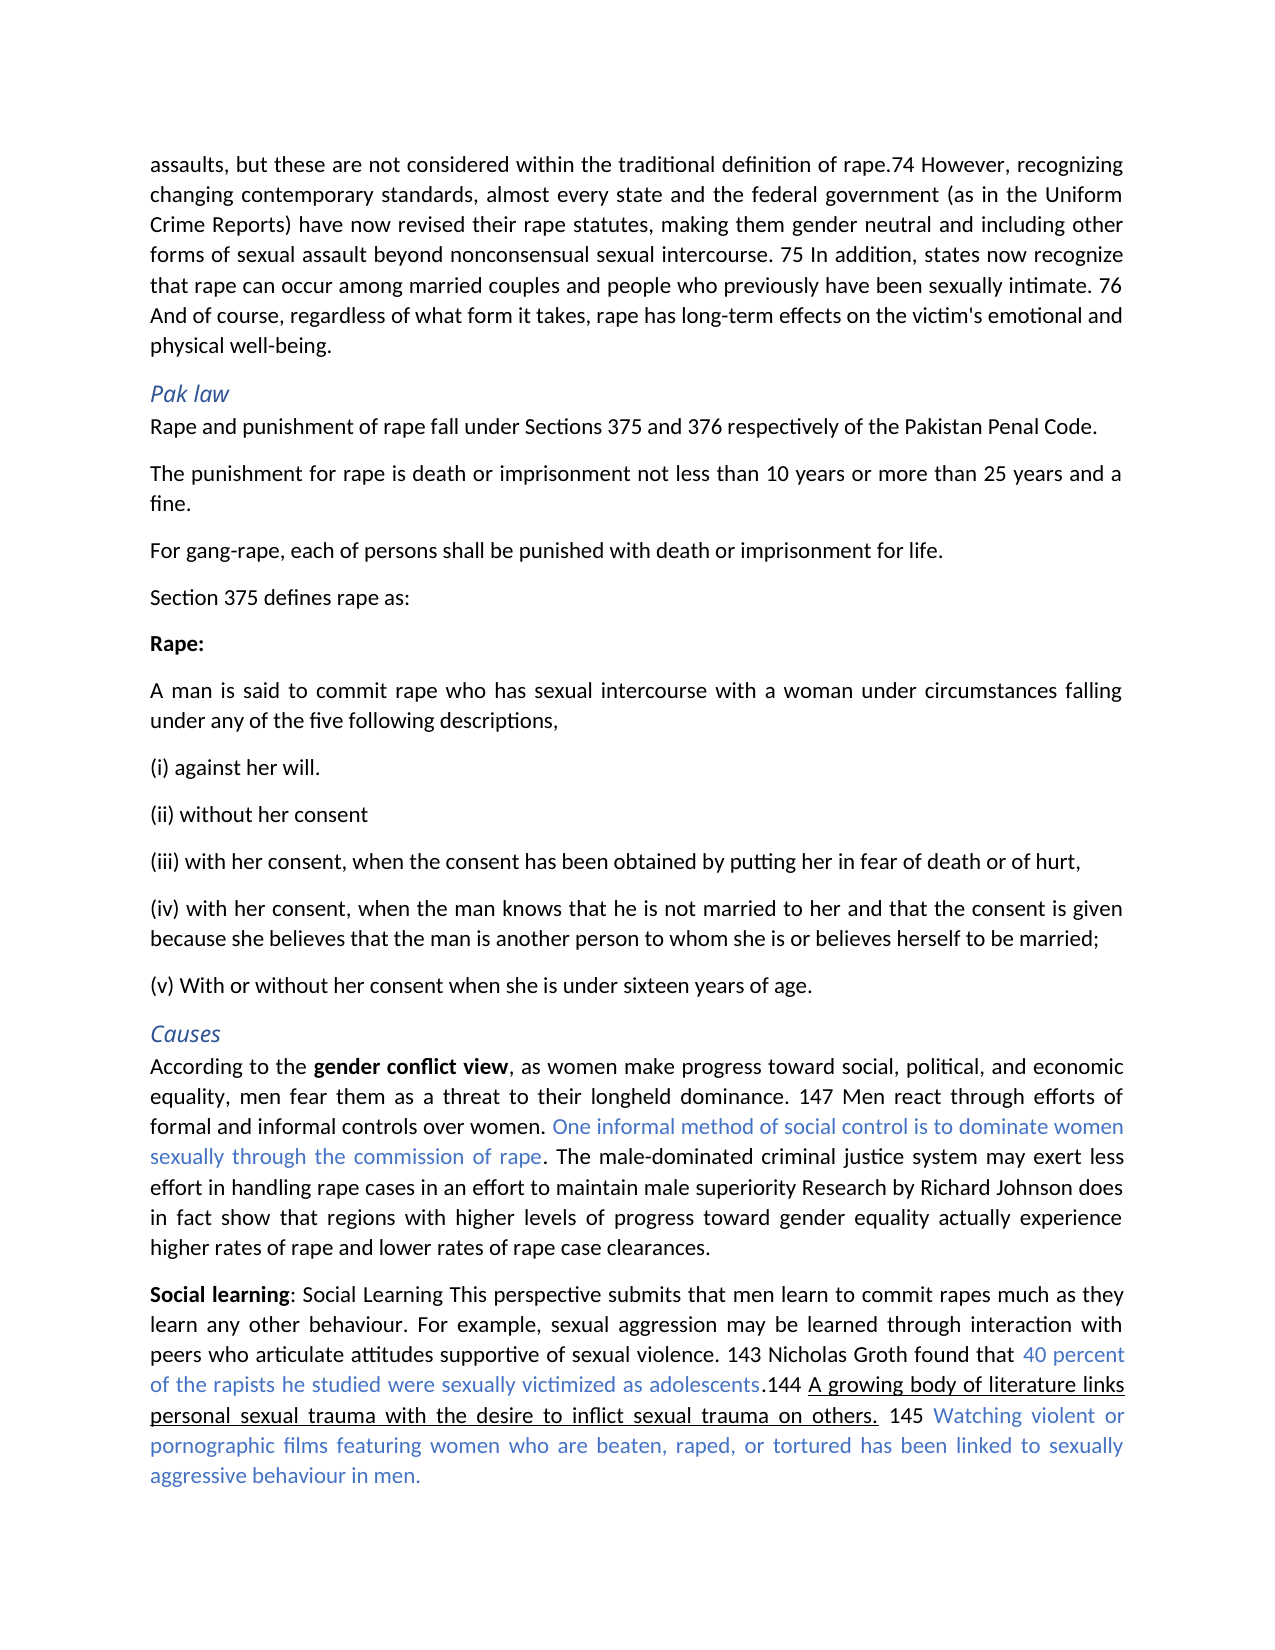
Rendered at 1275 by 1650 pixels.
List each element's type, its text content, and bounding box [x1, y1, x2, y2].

text A man is said to commit rape who has sexual intercourse with a woman under circumstances falling under any of the five following descriptions, [150, 676, 1125, 735]
text Social learning: Social Learning This perspective submits that men learn to commit rapes much as they learn any other behaviour. For example, sexual aggression may be learned through interaction with peers who articulate attitudes supportive of sexual violence. 143 Nicholas Groth found that 40 percent of the rapists he studied were sexually victimized as adolescents.144 A growing body of literature links personal sexual trauma with the desire to inflict sexual trauma on others. 145 Watching violent or pornographic films featuring women who are beaten, raped, or tortured has been linked to sexually aggressive behaviour in men. [150, 1280, 1125, 1489]
text Rape: [150, 629, 1125, 658]
subtitle Causes [150, 1018, 1125, 1049]
text (i) against her will. [150, 753, 1125, 782]
text (iv) with her consent, when the man knows that he is not married to her and that the consent is given because she believes that the man is another person to whom she is or believes herself to be married; [150, 894, 1125, 952]
text (iii) with her consent, when the consent has been obtained by putting her in fear of death or of hurt, [150, 847, 1125, 875]
text (v) With or without her consent when she is under sixteen years of age. [150, 971, 1125, 999]
text According to the gender conflict view, as women make progress toward social, political, and economic equality, men fear them as a threat to their longheld dominance. 147 Men react through efforts of formal and informal controls over women. One informal method of social control is to dominate women sexually through the commission of rape. The male-dominated criminal justice system may exert less effort in handling rape cases in an effort to maintain male superiority Research by Richard Johnson does in fact show that regions with higher levels of progress toward gender equality actually experience higher rates of rape and lower rates of rape case clearances. [150, 1052, 1125, 1261]
text Section 375 defines rape as: [150, 583, 1125, 611]
subtitle Pak law [150, 378, 1125, 409]
text Rape and punishment of rape fall under Sections 375 and 376 respectively of the Pakistan Penal Code. [150, 412, 1125, 440]
text (ii) without her consent [150, 800, 1125, 828]
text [150, 150, 1125, 359]
text For gang-rape, each of persons shall be punished with death or imprisonment for life. [150, 536, 1125, 564]
text The punishment for rape is death or imprisonment not less than 10 years or more than 25 years and a fine. [150, 459, 1125, 517]
